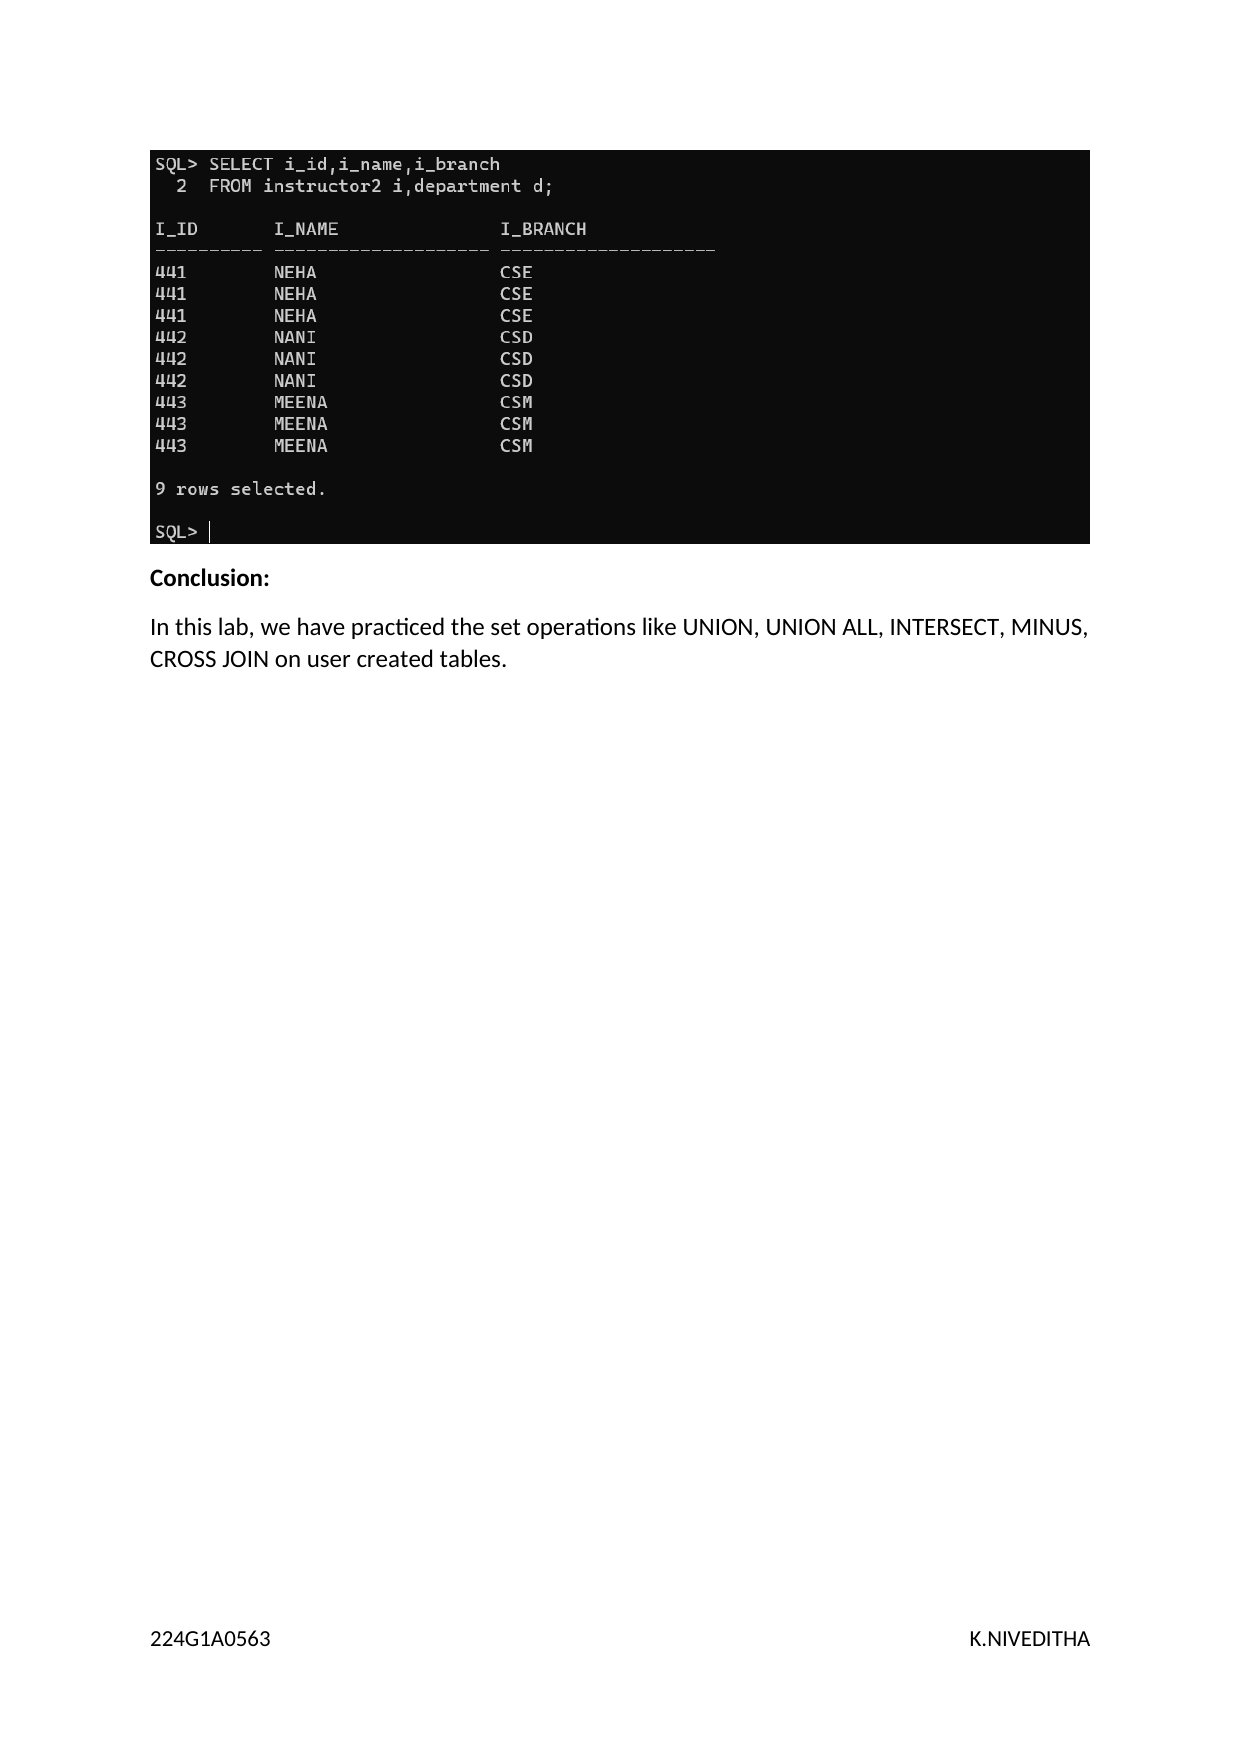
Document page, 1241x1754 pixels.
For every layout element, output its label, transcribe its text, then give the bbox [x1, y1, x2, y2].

picture [150, 150, 1090, 544]
text In this lab, we have practiced the set operations like UNION, UNION ALL, INTERSECT, MINUS, CROSS JOIN on user created tables. [150, 611, 1090, 674]
text Conclusion: [150, 562, 1090, 593]
